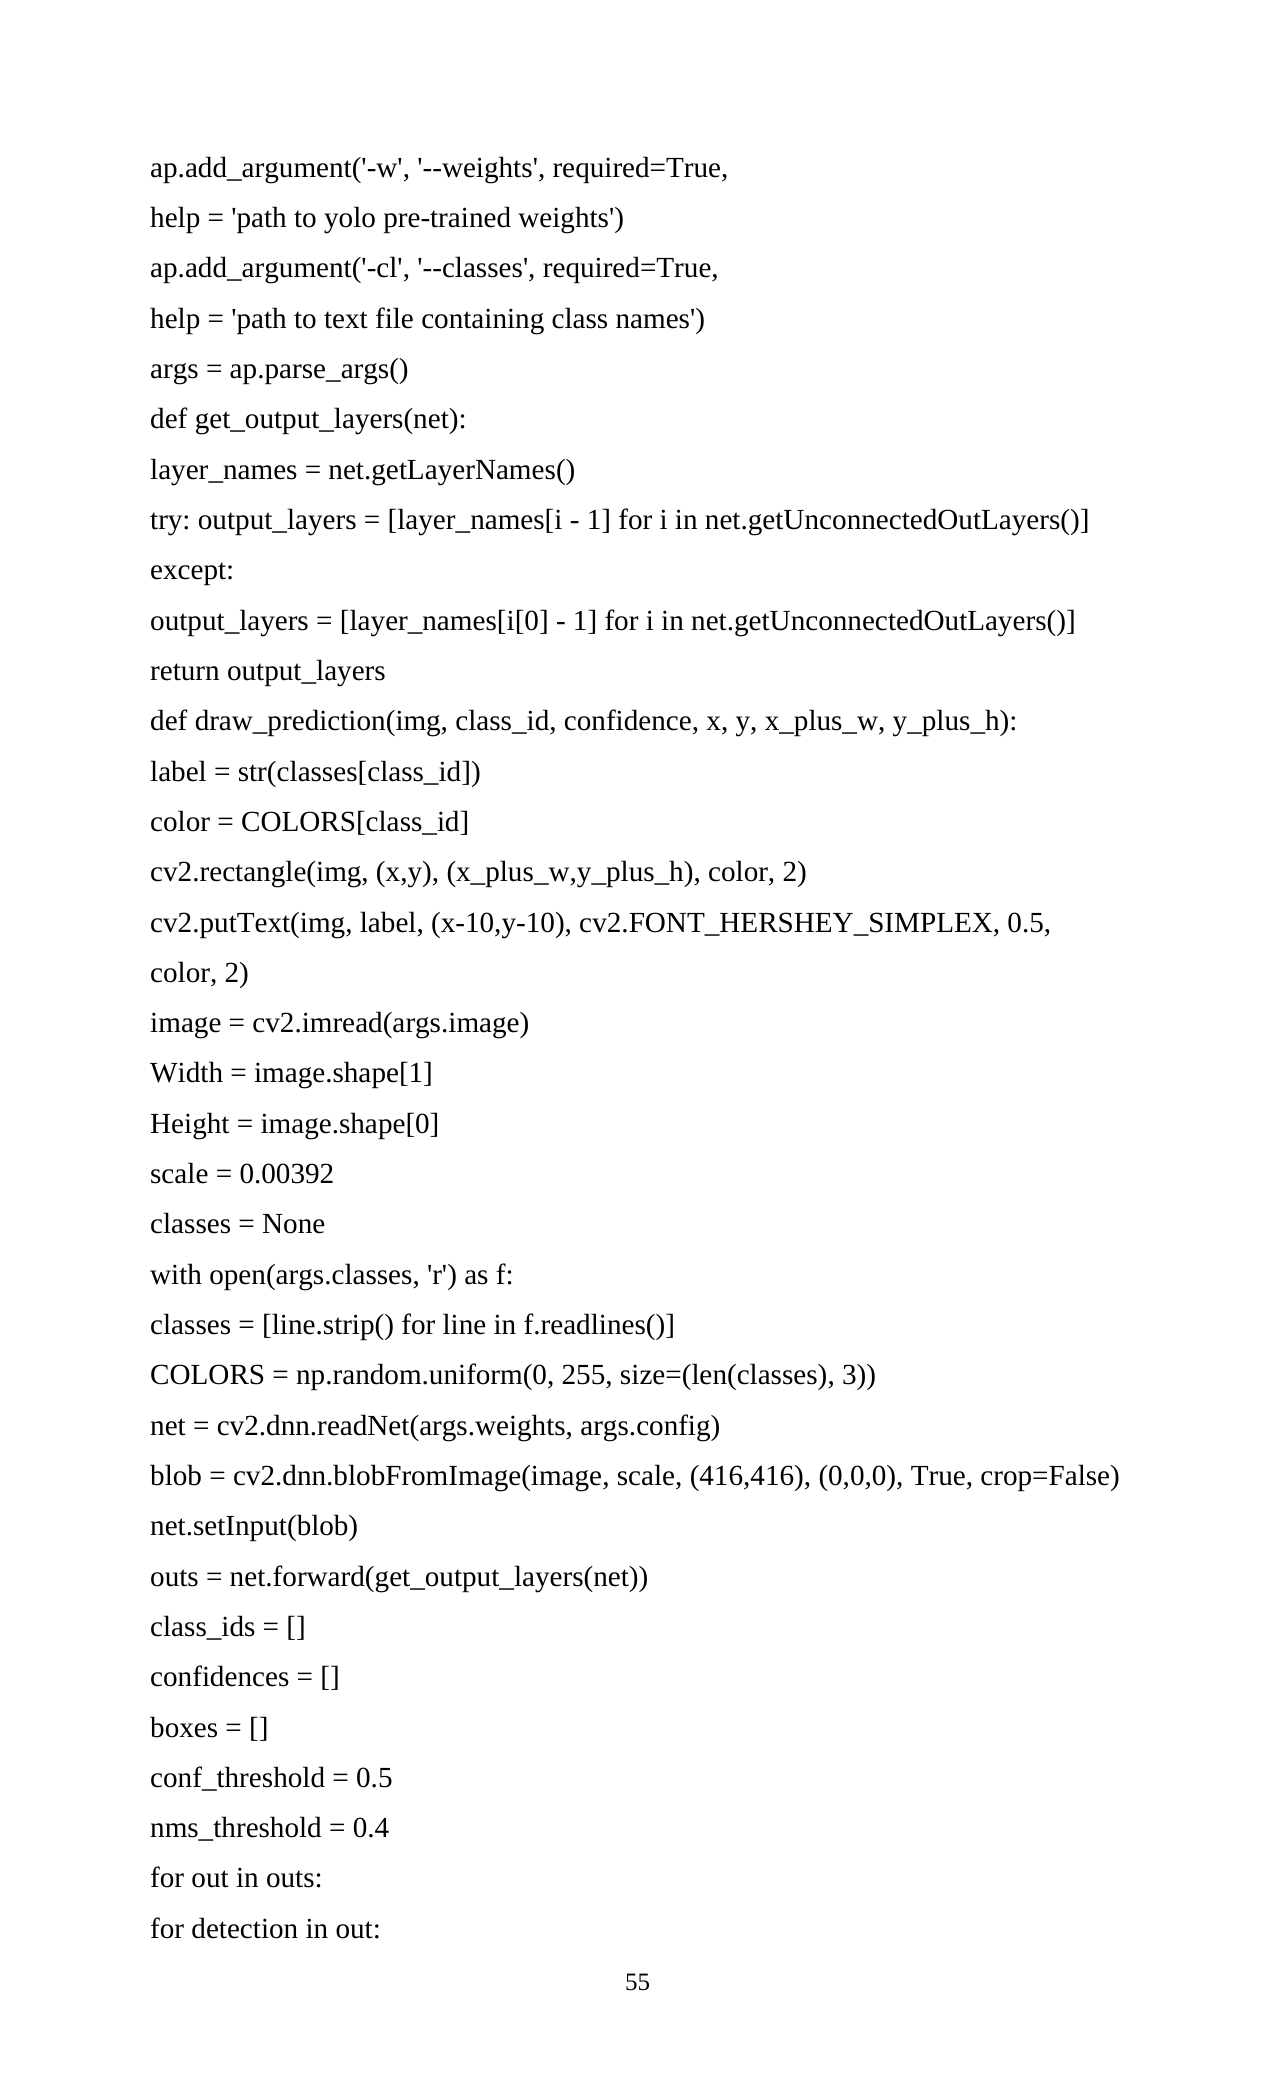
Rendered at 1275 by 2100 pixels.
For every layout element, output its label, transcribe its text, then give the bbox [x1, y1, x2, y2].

text classes = None [150, 1207, 1125, 1240]
text net.setInput(blob) [150, 1508, 1125, 1542]
text def get_output_layers(net): [150, 402, 1125, 435]
text cv2.rectangle(img, (x,y), (x_plus_w,y_plus_h), color, 2) [150, 854, 1125, 888]
text conf_threshold = 0.5 [150, 1760, 1125, 1793]
text args = ap.parse_args() [150, 351, 1125, 385]
text Height = image.shape[0] [150, 1106, 1125, 1139]
text color = COLORS[class_id] [150, 804, 1125, 838]
text classes = [line.strip() for line in f.readlines()] [150, 1307, 1125, 1341]
text return output_layers [150, 653, 1125, 687]
text scale = 0.00392 [150, 1156, 1125, 1190]
text try: output_layers = [layer_names[i - 1] for i in net.getUnconnectedOutLayers()] [150, 502, 1125, 536]
text outs = net.forward(get_output_layers(net)) [150, 1559, 1125, 1592]
text COLORS = np.random.uniform(0, 255, size=(len(classes), 3)) [150, 1357, 1125, 1391]
text output_layers = [layer_names[i[0] - 1] for i in net.getUnconnectedOutLayers()] [150, 603, 1125, 636]
text cv2.putText(img, label, (x-10,y-10), cv2.FONT_HERSHEY_SIMPLEX, 0.5, color, 2) [150, 905, 1125, 988]
text blob = cv2.dnn.blobFromImage(image, scale, (416,416), (0,0,0), True, crop=False) [150, 1458, 1125, 1492]
text class_ids = [] [150, 1609, 1125, 1643]
text for out in outs: [150, 1861, 1125, 1894]
text def draw_prediction(img, class_id, confidence, x, y, x_plus_w, y_plus_h): [150, 703, 1125, 737]
text except: [150, 552, 1125, 586]
text layer_names = net.getLayerNames() [150, 452, 1125, 485]
text nms_threshold = 0.4 [150, 1810, 1125, 1844]
text boxes = [] [150, 1710, 1125, 1743]
text ap.add_argument('-w', '--weights', required=True, [150, 150, 1125, 183]
text help = 'path to yolo pre-trained weights') [150, 200, 1125, 234]
text for detection in out: [150, 1911, 1125, 1944]
text Width = image.shape[1] [150, 1056, 1125, 1089]
text with open(args.classes, 'r') as f: [150, 1257, 1125, 1290]
text ap.add_argument('-cl', '--classes', required=True, [150, 251, 1125, 284]
text label = str(classes[class_id]) [150, 754, 1125, 787]
text net = cv2.dnn.readNet(args.weights, args.config) [150, 1408, 1125, 1441]
text image = cv2.imread(args.image) [150, 1005, 1125, 1039]
text confidences = [] [150, 1659, 1125, 1693]
text help = 'path to text file containing class names') [150, 301, 1125, 334]
